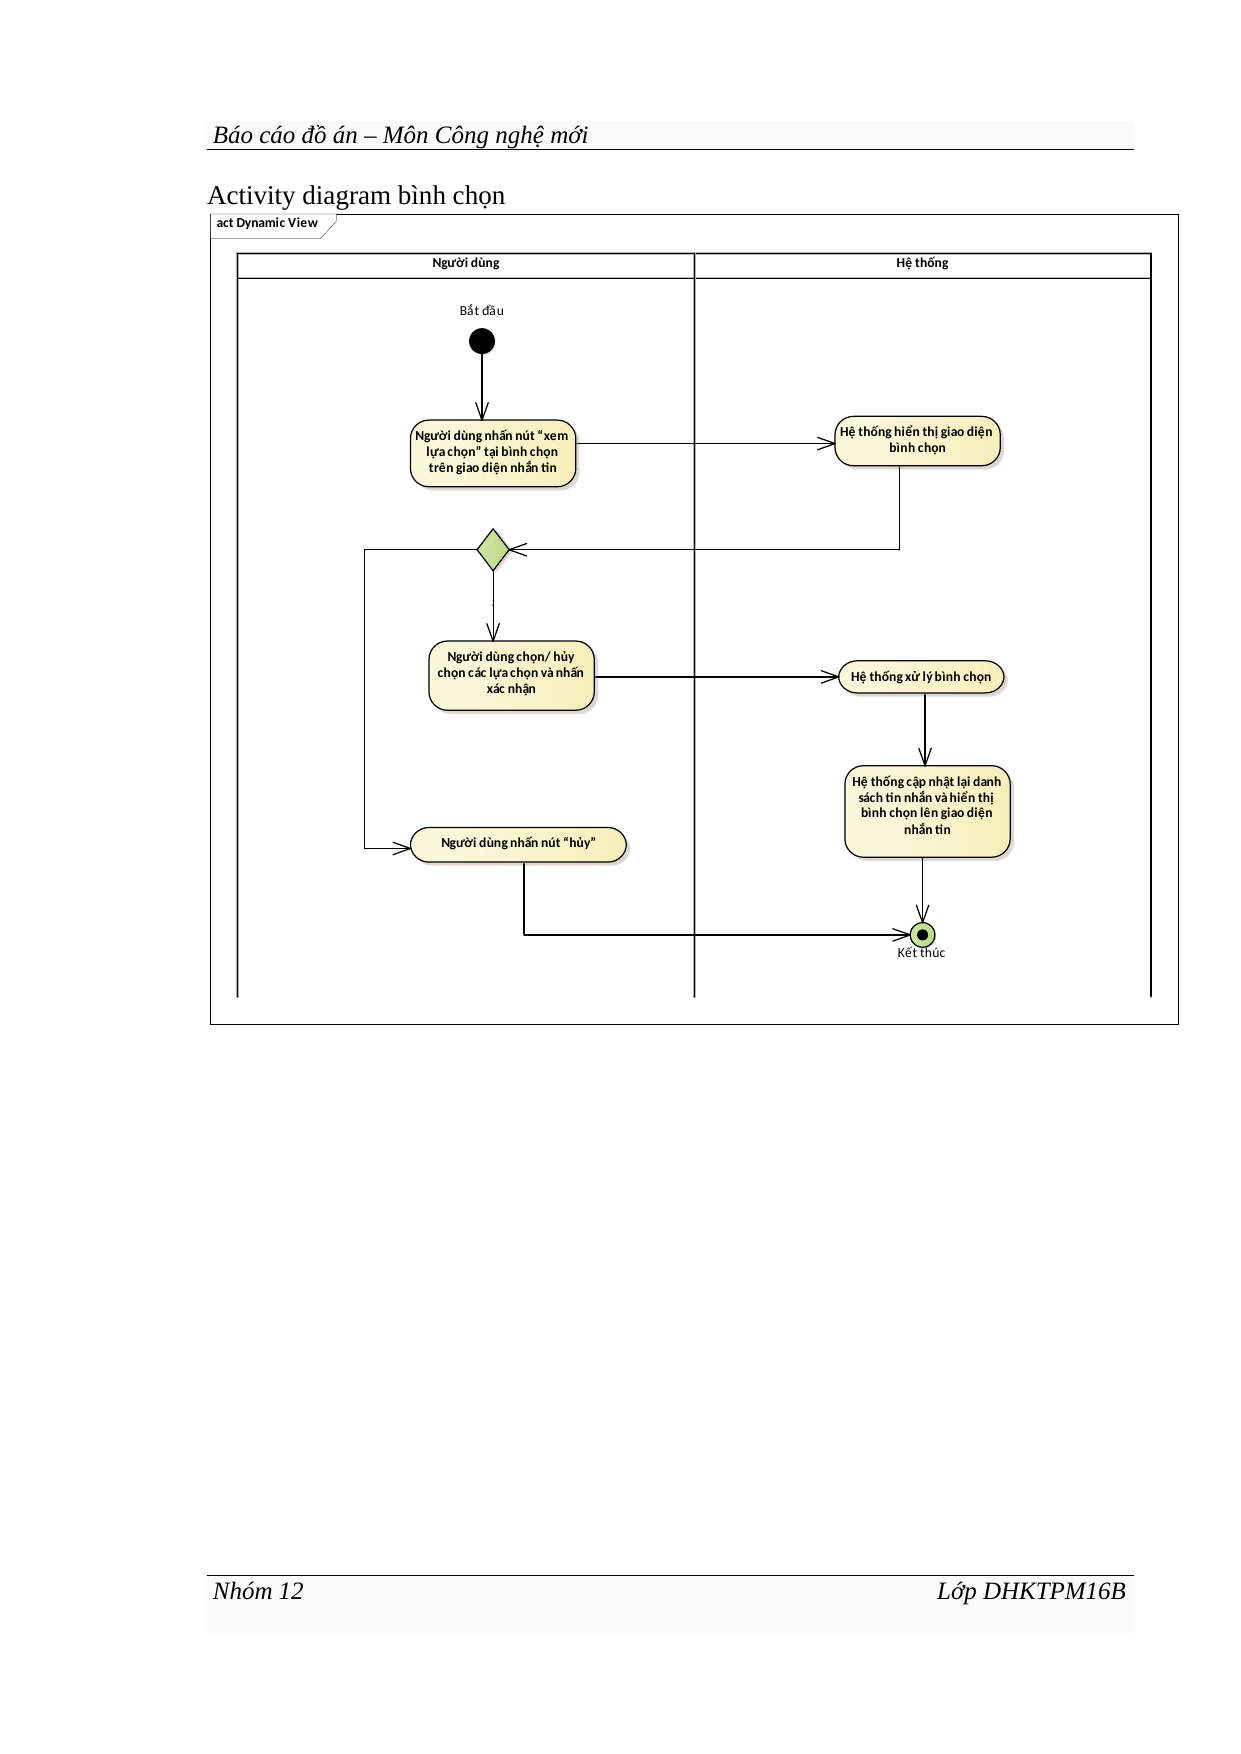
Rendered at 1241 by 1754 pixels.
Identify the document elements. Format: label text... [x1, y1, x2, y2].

text Activity diagram bình chọn [207, 179, 1122, 210]
